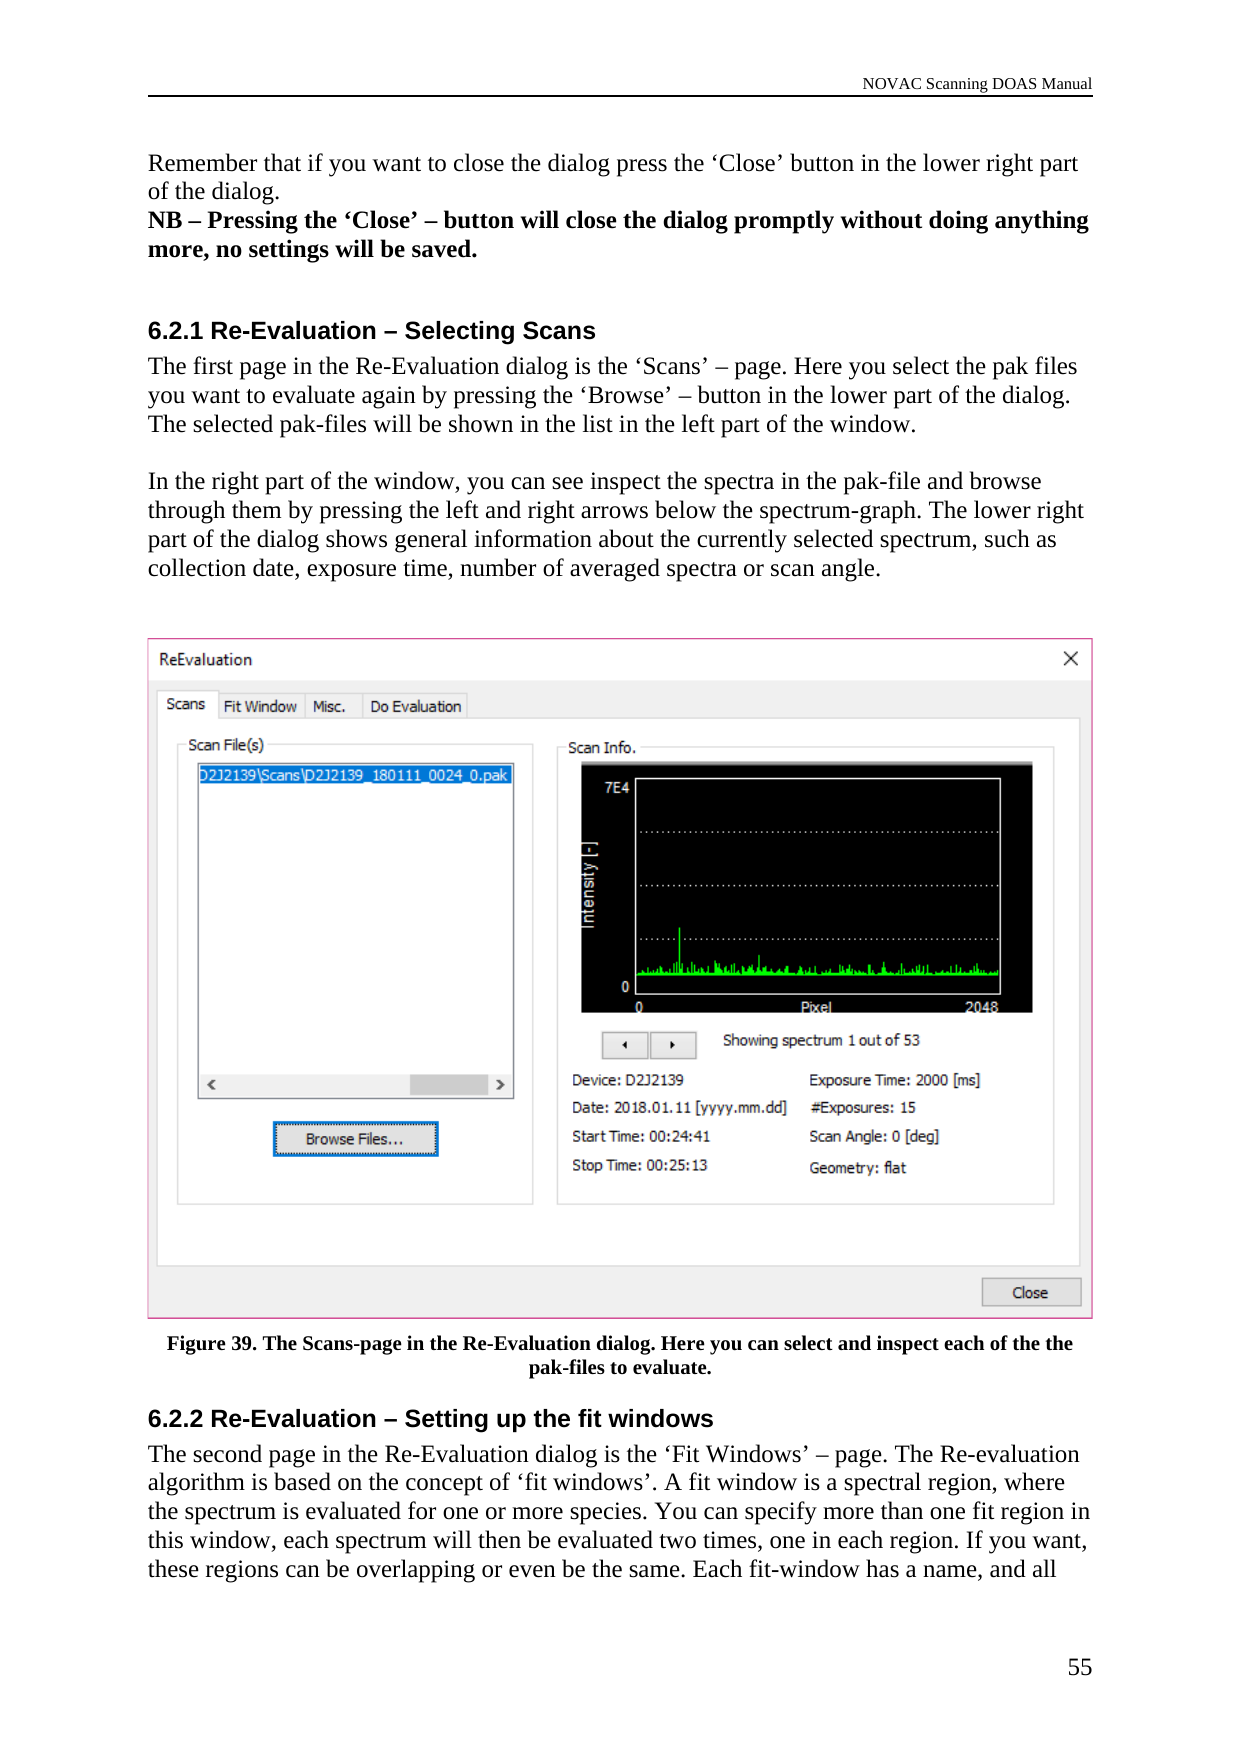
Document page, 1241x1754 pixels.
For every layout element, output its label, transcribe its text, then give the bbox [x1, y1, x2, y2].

text Remember that if you want to close the dialog press the ‘Close’ button in the lower right part of the dialog. [148, 148, 1093, 205]
subtitle 6.2.2 Re-Evaluation – Setting up the fit windows [148, 1404, 1093, 1432]
text Figure 39. The Scans-page in the Re-Evaluation dialog. Here you can select and inspect each of the the pak-files to evaluate. [148, 1331, 1093, 1379]
text In the right part of the window, you can see inspect the spectra in the pak-file and browse through them by pressing the left and right arrows below the spectrum-graph. The lower right part of the dialog shows general information about the currently selected spectrum, such as collection date, exposure time, number of averaged spectra or scan angle. [148, 466, 1093, 581]
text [148, 1439, 1093, 1582]
picture [147, 638, 1093, 1319]
text The first page in the Re-Evaluation dialog is the ‘Scans’ – page. Here you select the pak files you want to evaluate again by pressing the ‘Browse’ – button in the lower part of the dialog. The selected pak-files will be shown in the list in the left part of the window. [148, 351, 1093, 438]
text NB – Pressing the ‘Close’ – button will close the dialog promptly without doing anything more, no settings will be saved. [148, 205, 1093, 263]
subtitle 6.2.1 Re-Evaluation – Selecting Scans [148, 316, 1093, 345]
